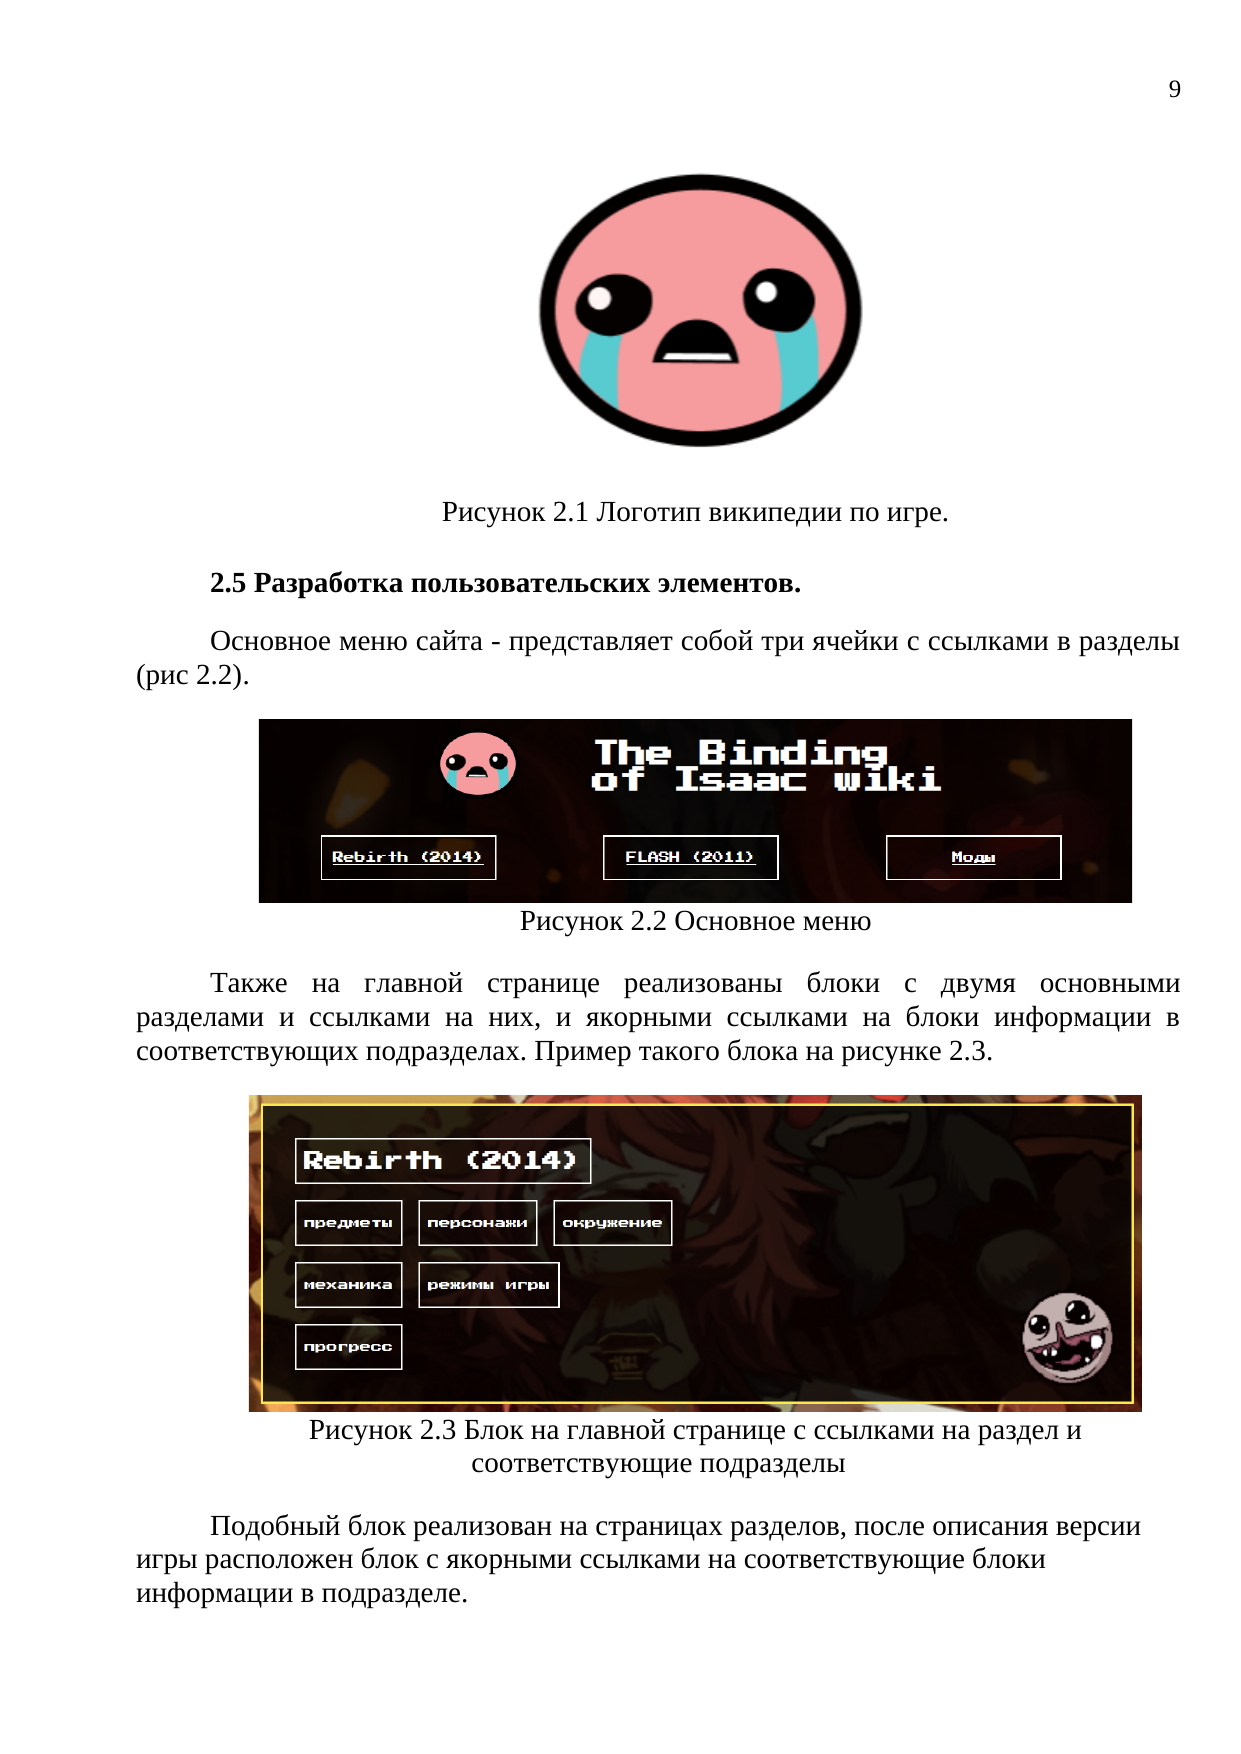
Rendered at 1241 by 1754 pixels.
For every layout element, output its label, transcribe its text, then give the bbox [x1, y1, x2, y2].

text Рисунок 2.2 Основное меню [136, 903, 1181, 936]
subtitle 2.5 Разработка пользовательских элементов. [136, 565, 1181, 598]
text Подобный блок реализован на страницах разделов, после описания версии игры расположен блок с якорными ссылками на соответствующие блоки информации в подразделе. [136, 1508, 1181, 1609]
text Рисунок 2.3 Блок на главной странице с ссылками на раздел и соответствующие подразделы [136, 1412, 1181, 1479]
picture [248, 1095, 1142, 1412]
text Рисунок 2.1 Логотип википедии по игре. [136, 494, 1181, 527]
text Основное меню сайта - представляет собой три ячейки с ссылками в разделы (рис 2.2). [136, 623, 1181, 691]
picture [467, 136, 924, 494]
text Также на главной странице реализованы блоки с двумя основными разделами и ссылками на них, и якорными ссылками на блоки информации в соответствующих подразделах. Пример такого блока на рисунке 2.3. [136, 966, 1181, 1066]
picture [258, 719, 1133, 903]
